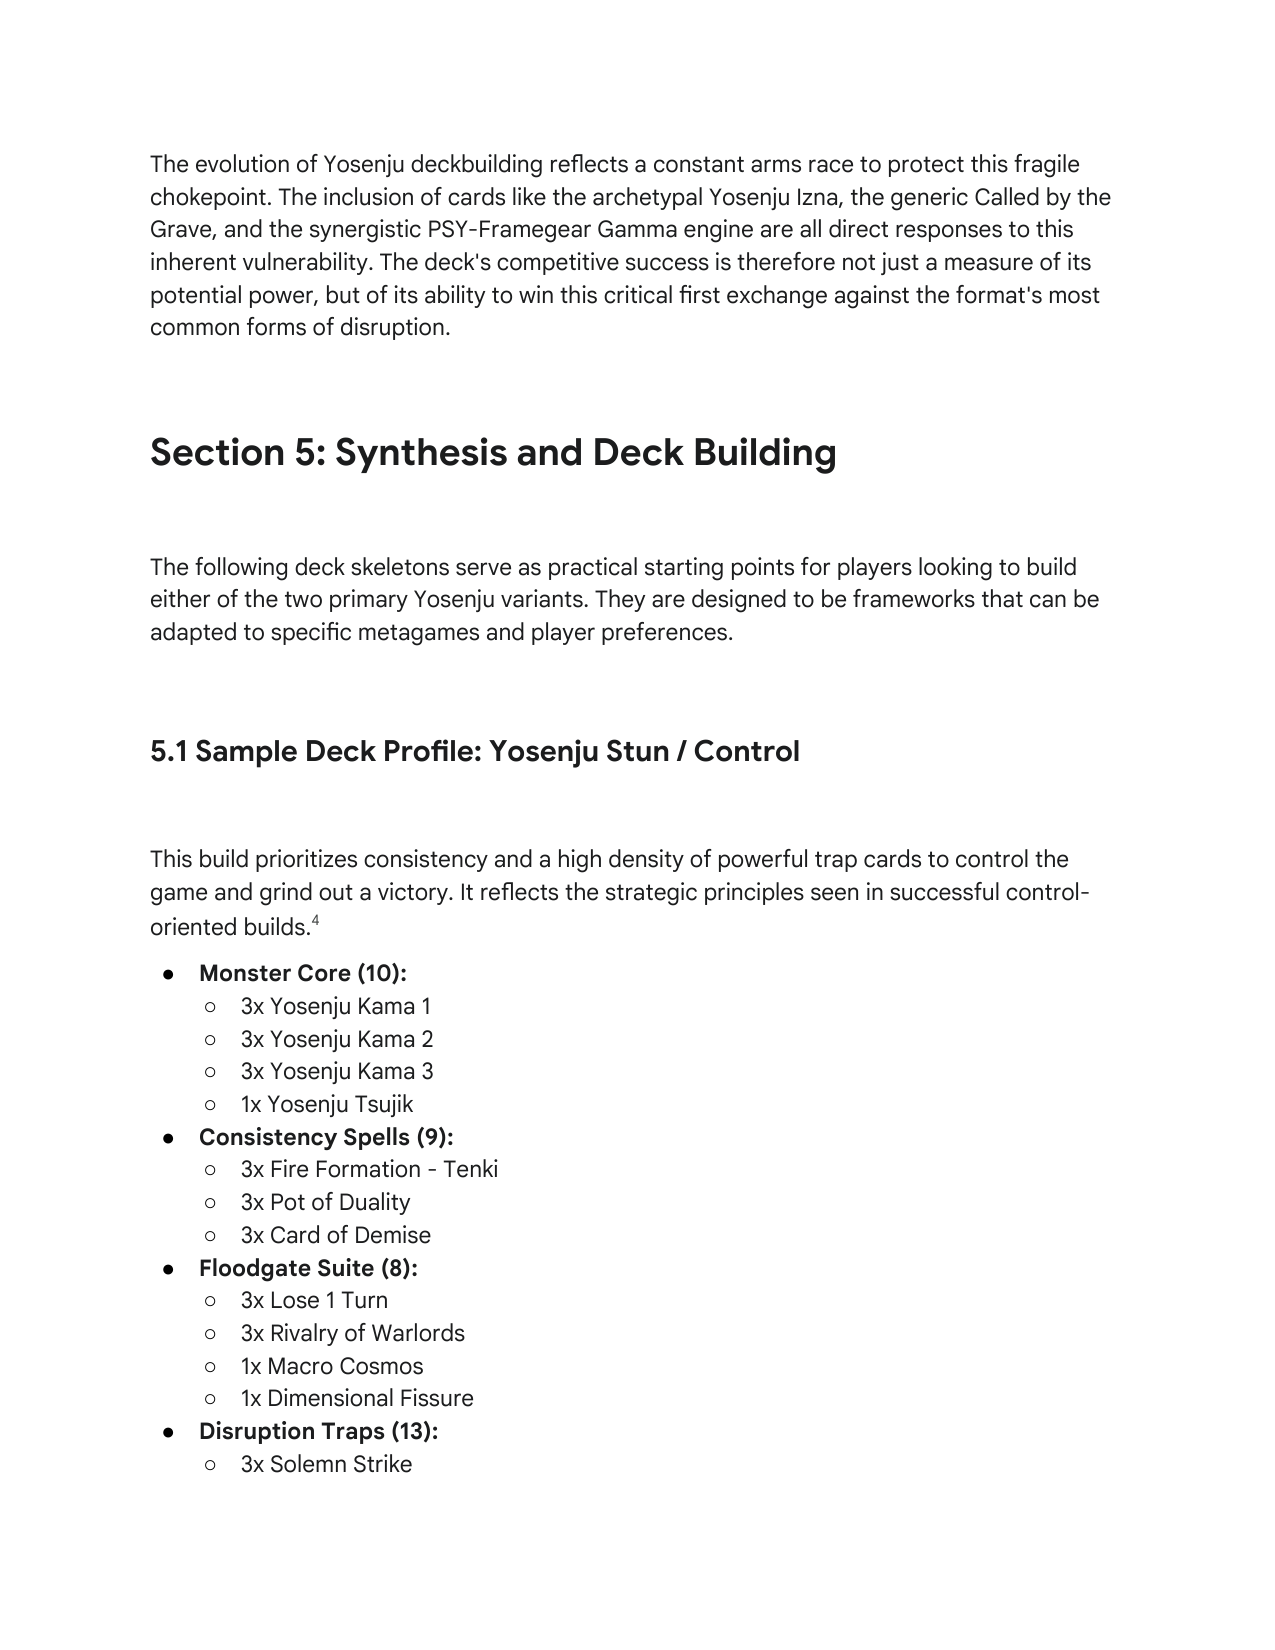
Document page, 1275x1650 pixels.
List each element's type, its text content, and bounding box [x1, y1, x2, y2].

list 3x Lose 1 Turn [203, 1287, 1125, 1315]
list 3x Yosenju Kama 1 [203, 992, 1125, 1021]
list 3x Rivalry of Warlords [203, 1319, 1125, 1348]
list 1x Dimensional Fissure [203, 1385, 1125, 1413]
subtitle Section 5: Synthesis and Deck Building [150, 429, 1125, 476]
list 1x Yosenju Tsujik [203, 1090, 1125, 1119]
list Consistency Spells (9): [161, 1123, 1125, 1152]
list Floodgate Suite (8): [161, 1254, 1125, 1283]
text This build prioritizes consistency and a high density of powerful trap cards to control the game and grind out a victory. It reflects the strategic principles seen in successful control-oriented builds.4 [150, 845, 1125, 943]
list 3x Solemn Strike [203, 1450, 1125, 1479]
list 1x Macro Cosmos [203, 1352, 1125, 1381]
list 3x Yosenju Kama 3 [203, 1058, 1125, 1086]
list Monster Core (10): [161, 959, 1125, 988]
list 3x Pot of Duality [203, 1188, 1125, 1217]
text The evolution of Yosenju deckbuilding reflects a constant arms race to protect this fragile chokepoint. The inclusion of cards like the archetypal Yosenju Izna, the generic Called by the Grave, and the synergistic PSY-Framegear Gamma engine are all direct responses to this inherent vulnerability. The deck's competitive success is therefore not just a measure of its potential power, but of its ability to win this critical first exchange against the format's most common forms of disruption. [150, 150, 1125, 342]
text The following deck skeletons serve as practical starting points for players looking to build either of the two primary Yosenju variants. They are designed to be frameworks that can be adapted to specific metagames and player preferences. [150, 553, 1125, 647]
list 3x Card of Demise [203, 1221, 1125, 1250]
list 3x Yosenju Kama 2 [203, 1025, 1125, 1054]
list 3x Fire Formation - Tenki [203, 1156, 1125, 1184]
subtitle 5.1 Sample Deck Profile: Yosenju Stun / Control [150, 733, 1125, 770]
list Disruption Traps (13): [161, 1417, 1125, 1446]
